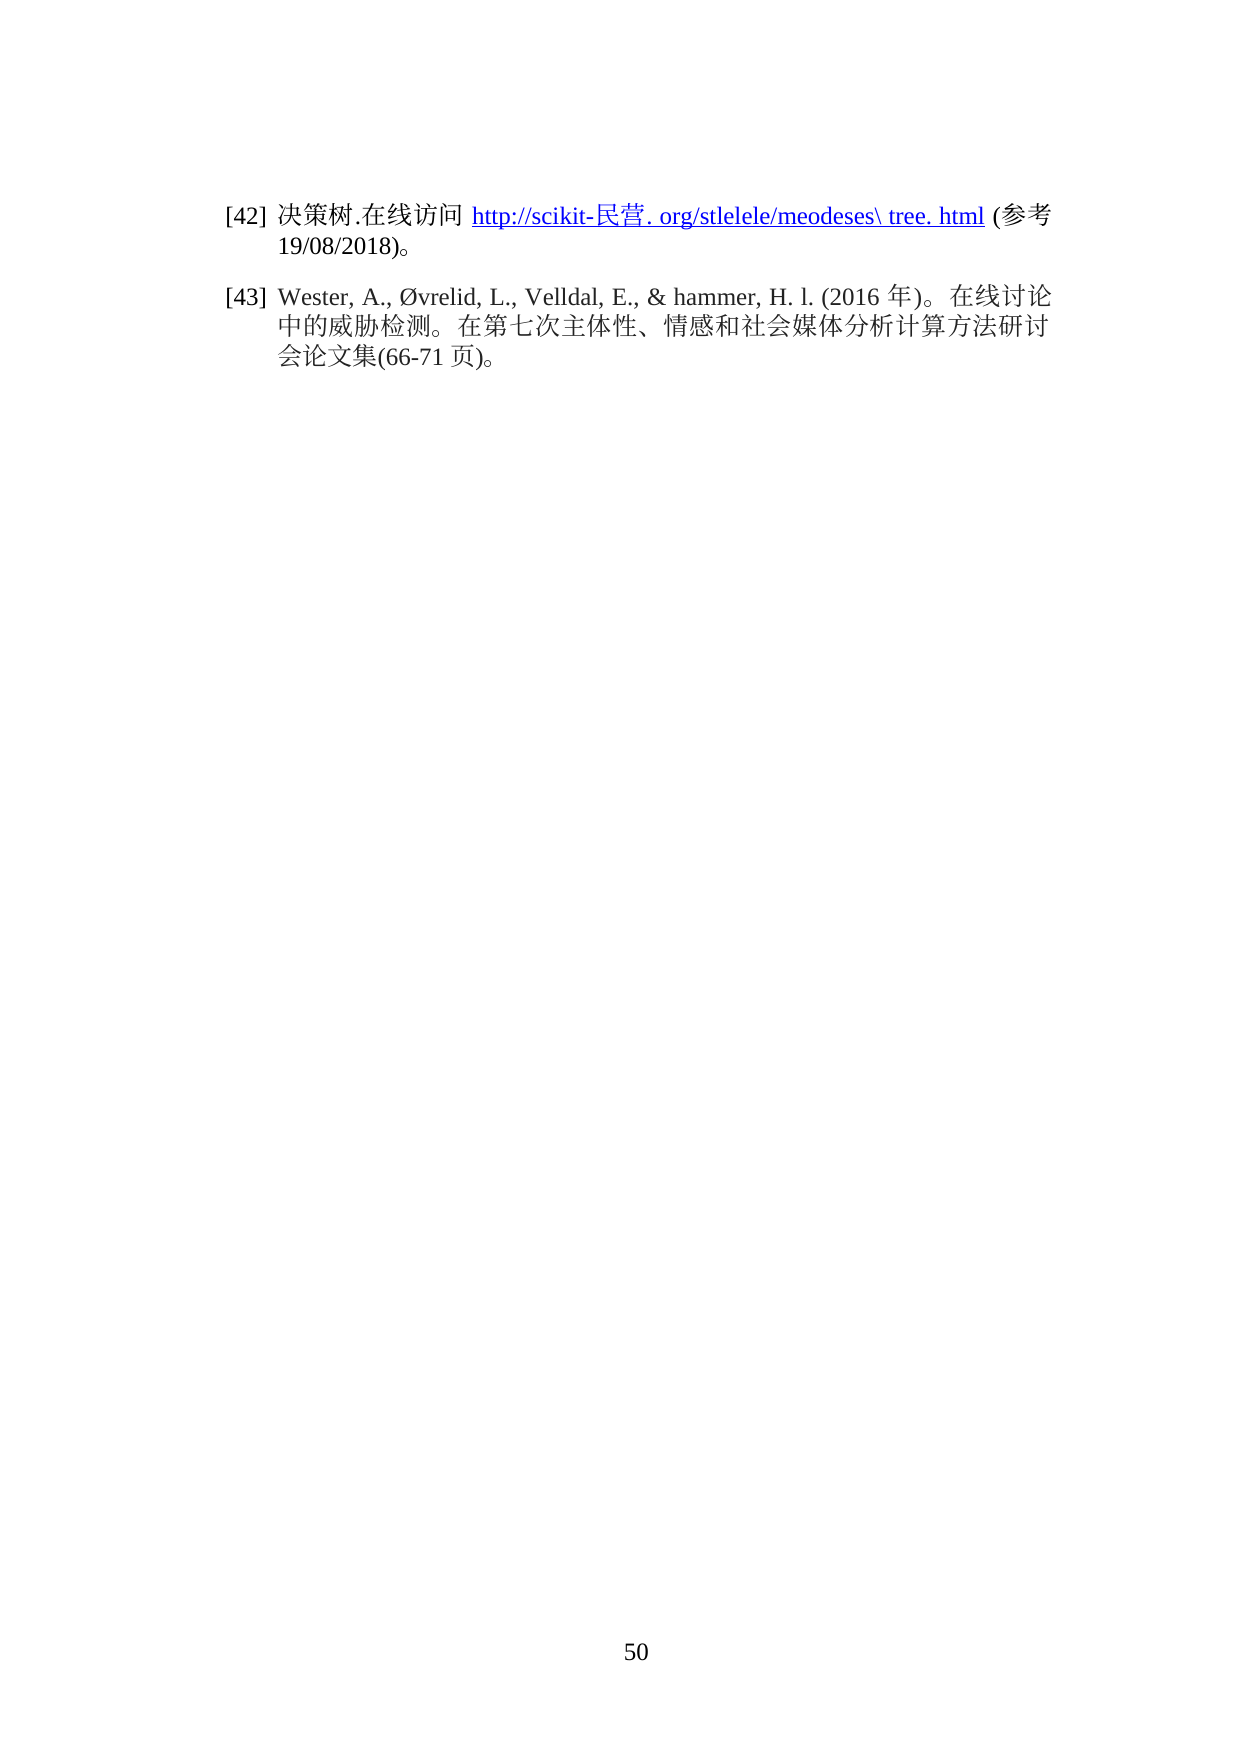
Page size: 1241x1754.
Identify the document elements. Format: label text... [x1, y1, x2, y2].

list 决策树.在线访问 http://scikit-民营. org/stlelele/meodeses\ tree. html (参考 19/08/2018)。 [225, 201, 1053, 260]
list Wester, A., Øvrelid, L., Velldal, E., & hammer, H. l. (2016年)。在线讨论中的威胁检测。在第七次主体性、情感和社会媒体分析计算方法研讨会论文集(66-71 页)。 [225, 282, 1053, 371]
